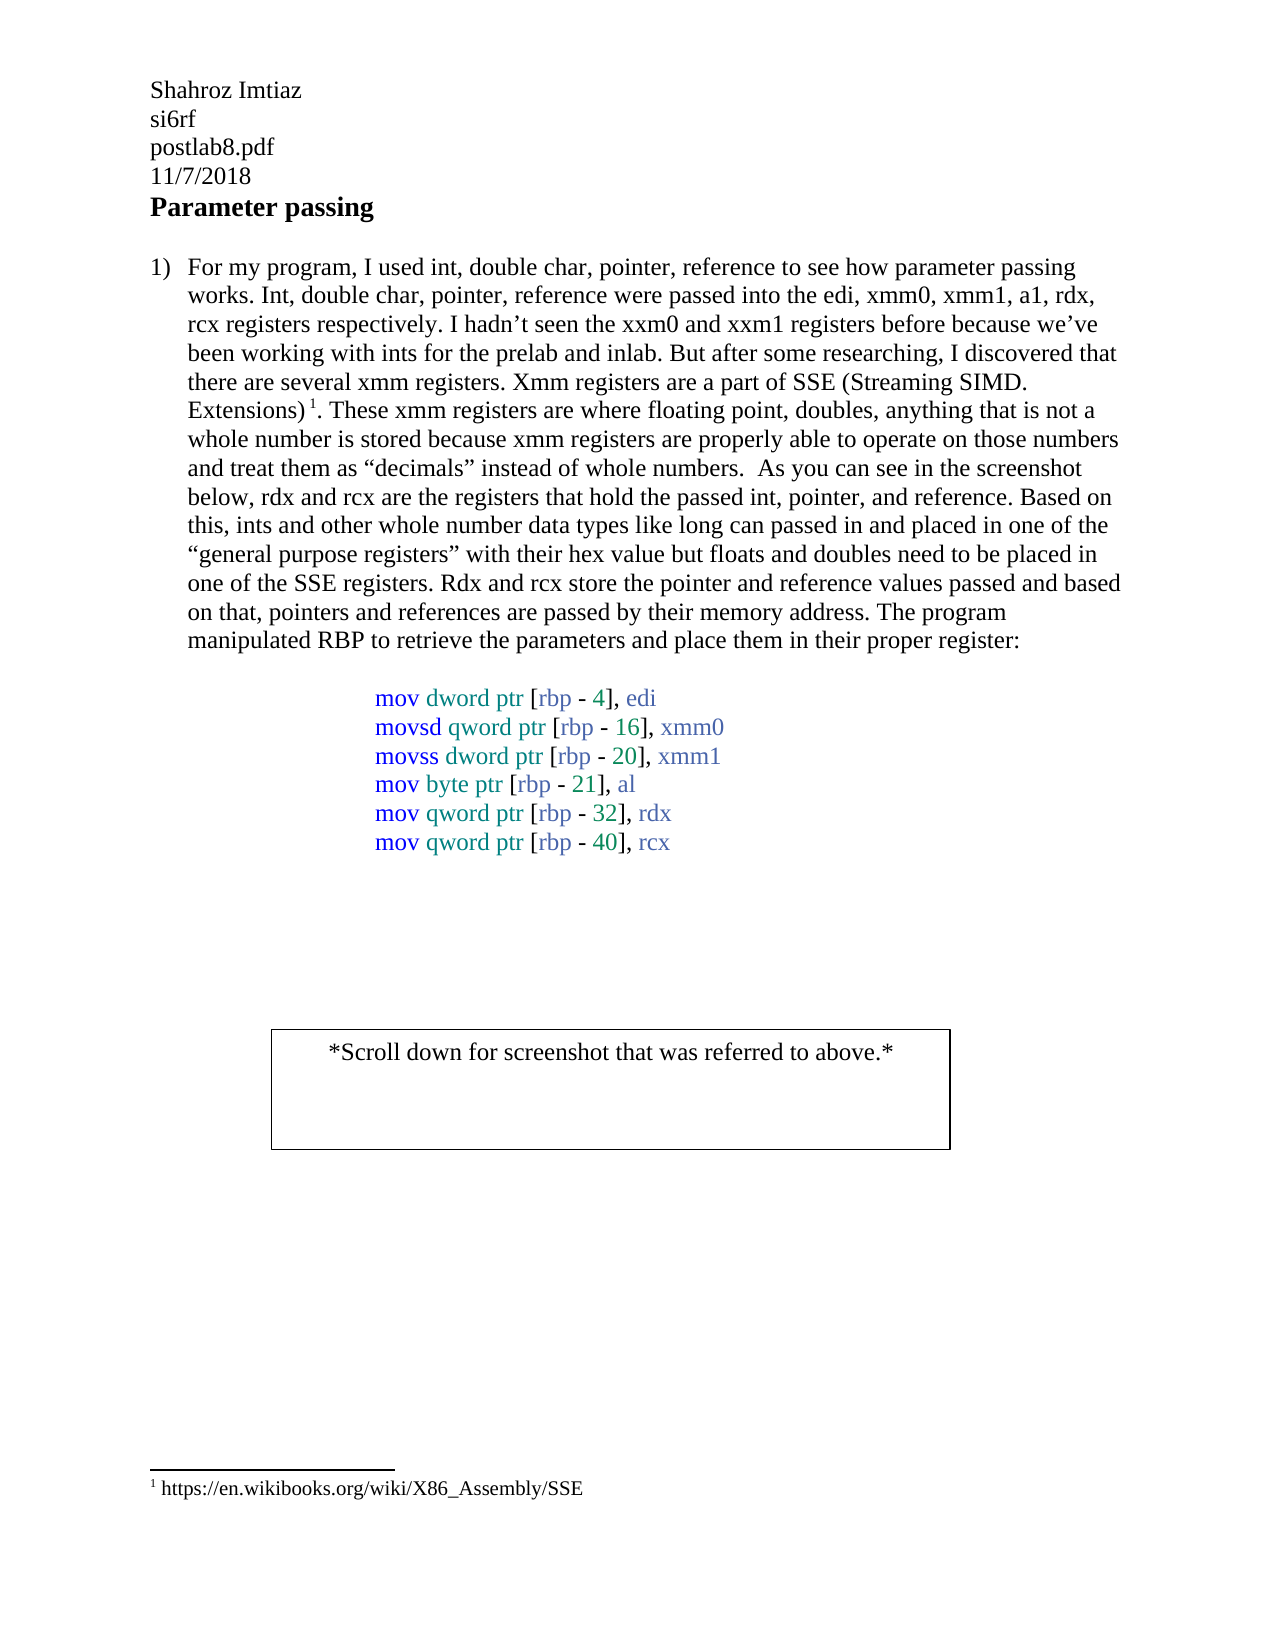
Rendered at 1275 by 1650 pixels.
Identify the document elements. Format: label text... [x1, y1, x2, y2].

text Parameter passing [150, 190, 1125, 222]
text mov dword ptr [rbp - 4], edi [375, 683, 1125, 712]
text mov qword ptr [rbp - 32], rdx [375, 798, 1125, 827]
text mov byte ptr [rbp - 21], al [375, 769, 1125, 798]
text movss dword ptr [rbp - 20], xmm1 [375, 741, 1125, 769]
list For my program, I used int, double char, pointer, reference to see how parameter passing works. Int, double char, pointer, reference were passed into the edi, xmm0, xmm1, a1, rdx, rcx registers respectively. I hadn’t seen the xxm0 and xxm1 registers before because we’ve been working with ints for the prelab and inlab. But after some researching, I discovered that there are several xmm registers. Xmm registers are a part of SSE (Streaming SIMD. Extensions) . These xmm registers are where floating point, doubles, anything that is not a whole number is stored because xmm registers are properly able to operate on those numbers and treat them as “decimals” instead of whole numbers. As you can see in the screenshot below, rdx and rcx are the registers that hold the passed int, pointer, and reference. Based on this, ints and other whole number data types like long can passed in and placed in one of the “general purpose registers” with their hex value but floats and doubles need to be placed in one of the SSE registers. Rdx and rcx store the pointer and reference values passed and based on that, pointers and references are passed by their memory address. The program manipulated RBP to retrieve the parameters and place them in their proper register: [150, 252, 1125, 654]
text movsd qword ptr [rbp - 16], xmm0 [375, 712, 1125, 741]
text mov qword ptr [rbp - 40], rcx [375, 827, 1125, 856]
